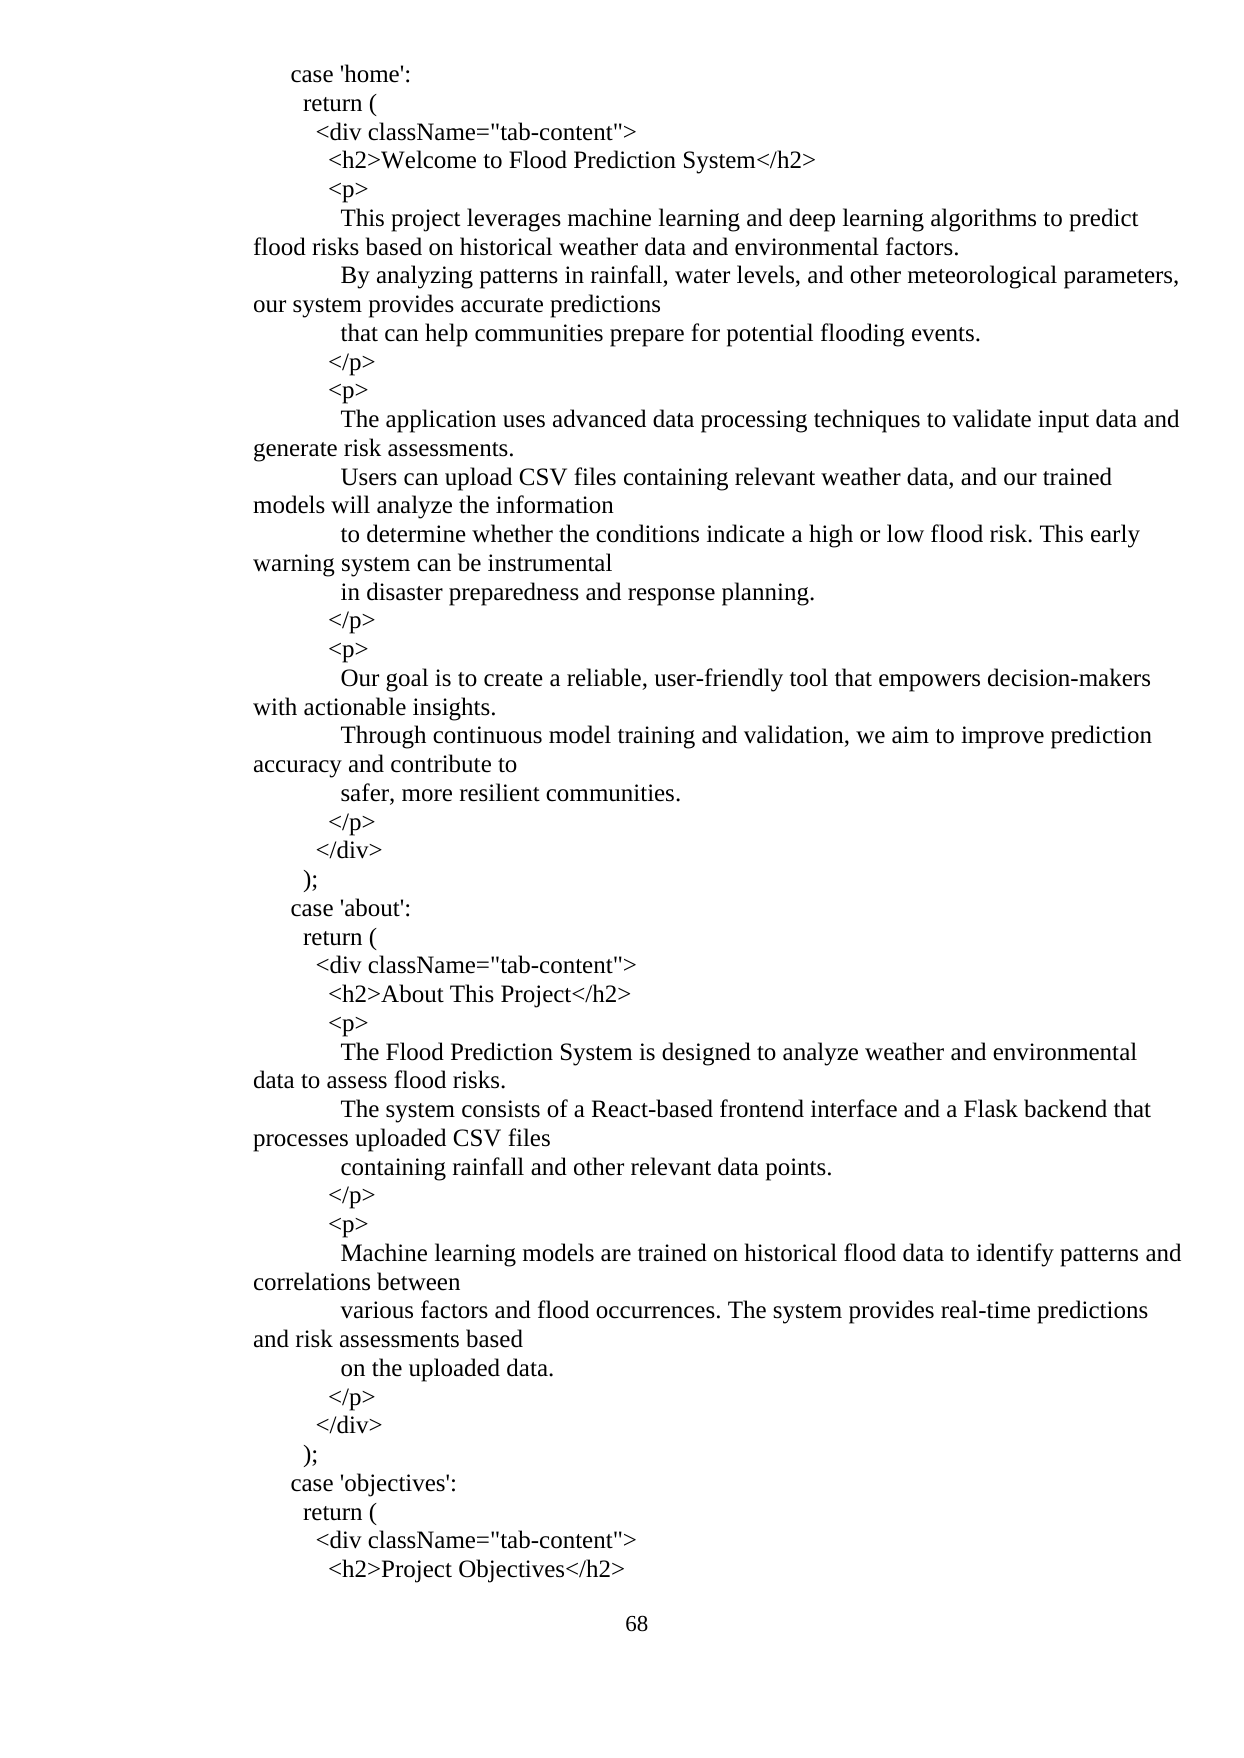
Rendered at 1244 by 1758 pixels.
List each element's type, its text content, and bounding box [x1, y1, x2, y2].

subtitle <h2>Welcome to Flood Prediction System</h2> [253, 145, 1185, 174]
subtitle in disaster preparedness and response planning. [253, 577, 1185, 605]
subtitle ); [253, 864, 1185, 893]
subtitle </div> [253, 1410, 1185, 1439]
subtitle <p> [253, 375, 1185, 404]
subtitle </div> [253, 835, 1185, 864]
subtitle to determine whether the conditions indicate a high or low flood risk. This early warning system can be instrumental [253, 519, 1185, 577]
subtitle <p> [253, 1209, 1185, 1238]
subtitle Our goal is to create a reliable, user-friendly tool that empowers decision-makers with actionable insights. [253, 663, 1185, 720]
subtitle <div className="tab-content"> [253, 950, 1185, 979]
subtitle return ( [253, 1497, 1185, 1525]
subtitle <p> [253, 634, 1185, 663]
subtitle </p> [253, 807, 1185, 835]
subtitle that can help communities prepare for potential flooding events. [253, 318, 1185, 347]
subtitle <h2>About This Project</h2> [253, 979, 1185, 1008]
subtitle Through continuous model training and validation, we aim to improve prediction accuracy and contribute to [253, 720, 1185, 778]
subtitle return ( [253, 922, 1185, 950]
subtitle </p> [253, 347, 1185, 375]
subtitle This project leverages machine learning and deep learning algorithms to predict flood risks based on historical weather data and environmental factors. [253, 203, 1185, 260]
subtitle case 'objectives': [253, 1468, 1185, 1497]
subtitle The application uses advanced data processing techniques to validate input data and generate risk assessments. [253, 404, 1185, 462]
subtitle containing rainfall and other relevant data points. [253, 1152, 1185, 1180]
subtitle safer, more resilient communities. [253, 778, 1185, 807]
subtitle ); [253, 1439, 1185, 1468]
subtitle various factors and flood occurrences. The system provides real-time predictions and risk assessments based [253, 1295, 1185, 1353]
subtitle <p> [253, 1008, 1185, 1037]
subtitle Users can upload CSV files containing relevant weather data, and our trained models will analyze the information [253, 462, 1185, 519]
subtitle </p> [253, 1382, 1185, 1410]
subtitle case 'about': [253, 893, 1185, 922]
subtitle on the uploaded data. [253, 1353, 1185, 1382]
subtitle <p> [253, 174, 1185, 203]
subtitle return ( [253, 88, 1185, 117]
subtitle By analyzing patterns in rainfall, water levels, and other meteorological parameters, our system provides accurate predictions [253, 260, 1185, 318]
subtitle <h2>Project Objectives</h2> [253, 1554, 1185, 1583]
subtitle case 'home': [253, 59, 1185, 88]
subtitle </p> [253, 1180, 1185, 1209]
subtitle <div className="tab-content"> [253, 1525, 1185, 1554]
subtitle <div className="tab-content"> [253, 117, 1185, 145]
subtitle The Flood Prediction System is designed to analyze weather and environmental data to assess flood risks. [253, 1037, 1185, 1094]
subtitle Machine learning models are trained on historical flood data to identify patterns and correlations between [253, 1238, 1185, 1295]
subtitle The system consists of a React-based frontend interface and a Flask backend that processes uploaded CSV files [253, 1094, 1185, 1152]
subtitle </p> [253, 605, 1185, 634]
